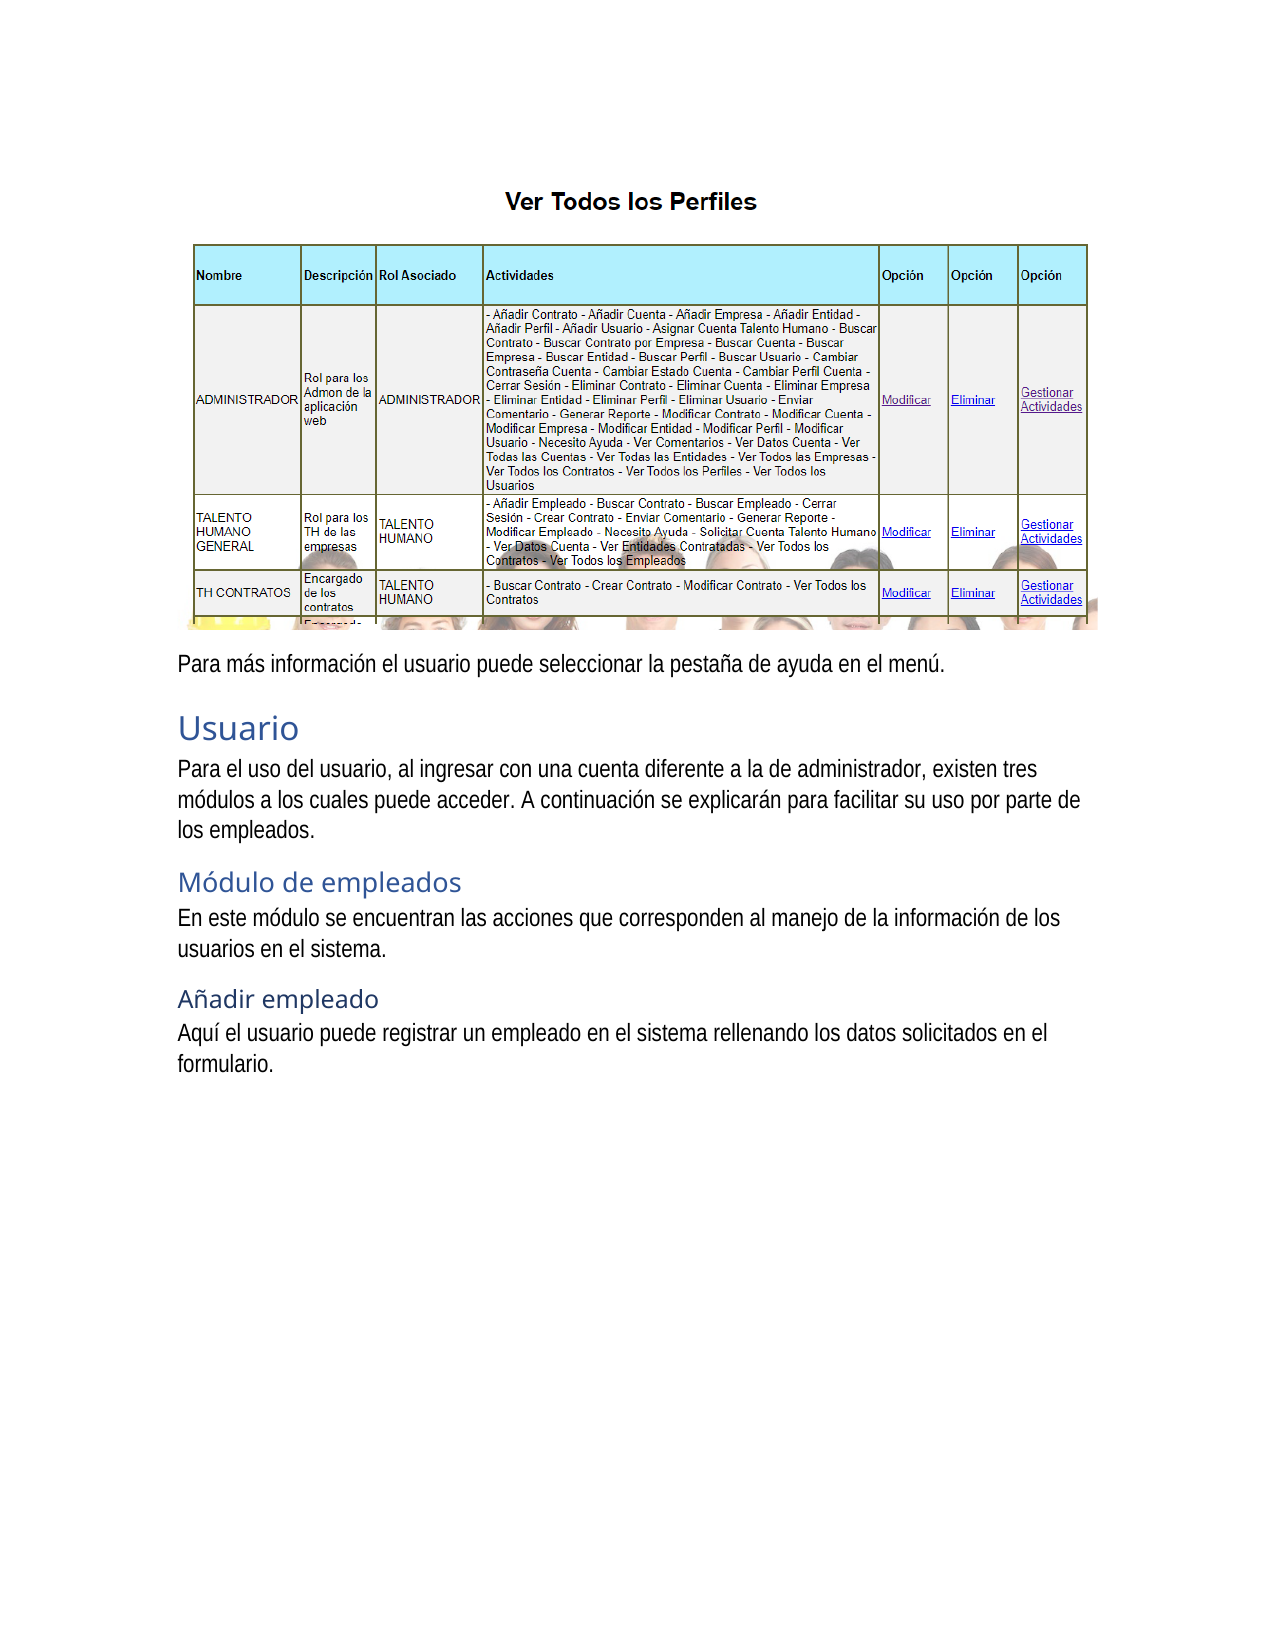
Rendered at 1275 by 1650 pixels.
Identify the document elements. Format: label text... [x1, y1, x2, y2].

text Para el uso del usuario, al ingresar con una cuenta diferente a la de administrador, existen tres módulos a los cuales puede acceder. A continuación se explicarán para facilitar su uso por parte de los empleados. [177, 754, 1098, 844]
subtitle Módulo de empleados [177, 863, 1098, 900]
picture [177, 147, 1098, 630]
subtitle Añadir empleado [177, 981, 1098, 1016]
text Aquí el usuario puede registrar un empleado en el sistema rellenando los datos solicitados en el formulario. [177, 1018, 1098, 1078]
text Para más información el usuario puede seleccionar la pestaña de ayuda en el menú. [177, 649, 1098, 677]
text En este módulo se encuentran las acciones que corresponden al manejo de la información de los usuarios en el sistema. [177, 903, 1098, 962]
subtitle Usuario [177, 705, 1098, 750]
